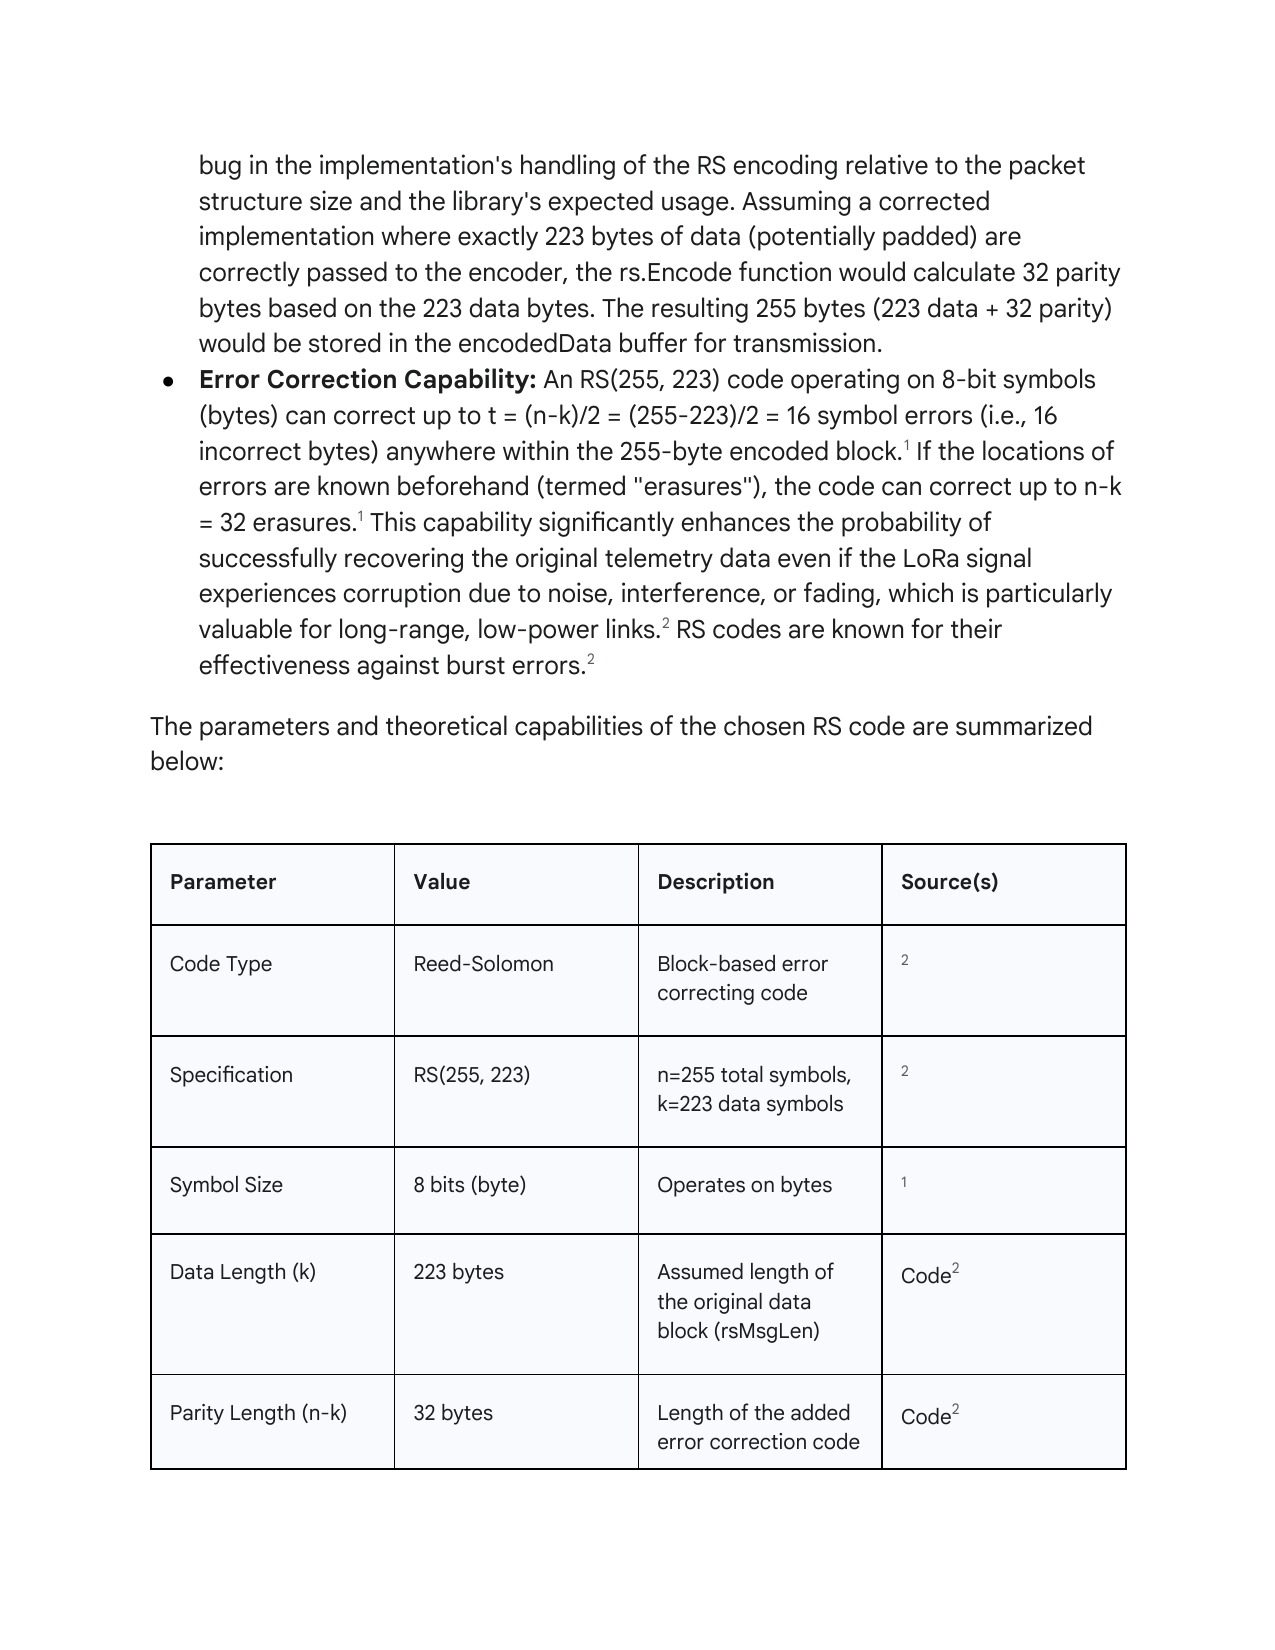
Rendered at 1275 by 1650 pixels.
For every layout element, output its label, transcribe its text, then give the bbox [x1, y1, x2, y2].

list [161, 150, 1125, 360]
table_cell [639, 1375, 881, 1468]
table_cell Assumed length of the original data block (rsMsgLen) [639, 1235, 881, 1373]
table_cell Operates on bytes [639, 1148, 881, 1233]
table_cell 2 [883, 1037, 1125, 1146]
table_cell 2 [883, 926, 1125, 1035]
table_cell Code2 [883, 1375, 1125, 1468]
table_header Source(s) [883, 845, 1125, 924]
table_header Description [639, 845, 881, 924]
table_cell 223 bytes [395, 1235, 638, 1373]
table_header Parameter [152, 845, 394, 924]
table_cell Symbol Size [152, 1148, 394, 1233]
text The parameters and theoretical capabilities of the chosen RS code are summarized below: [150, 711, 1125, 778]
table_cell n=255 total symbols, k=223 data symbols [639, 1037, 881, 1146]
list Error Correction Capability: An RS(255, 223) code operating on 8-bit symbols (bytes) can correct up to t = (n-k)/2 = (255-223)/2 = 16 symbol errors (i.e., 16 incorrect bytes) anywhere within the 255-byte encoded block.1 If the locations of errors are known beforehand (termed "erasures"), the code can correct up to n-k = 32 erasures.1 This capability significantly enhances the probability of successfully recovering the original telemetry data even if the LoRa signal experiences corruption due to noise, interference, or fading, which is particularly valuable for long-range, low-power links.2 RS codes are known for their effectiveness against burst errors.2 [161, 364, 1125, 682]
table_cell Block-based error correcting code [639, 926, 881, 1035]
table_cell 1 [883, 1148, 1125, 1233]
table_cell Code Type [152, 926, 394, 1035]
table_header Value [395, 845, 638, 924]
table_cell 8 bits (byte) [395, 1148, 638, 1233]
table_cell Parity Length (n-k) [152, 1375, 394, 1468]
table_cell Specification [152, 1037, 394, 1146]
table_cell 32 bytes [395, 1375, 638, 1468]
table_cell Code2 [883, 1235, 1125, 1373]
table_cell Reed-Solomon [395, 926, 638, 1035]
table_cell RS(255, 223) [395, 1037, 638, 1146]
table_cell Data Length (k) [152, 1235, 394, 1373]
